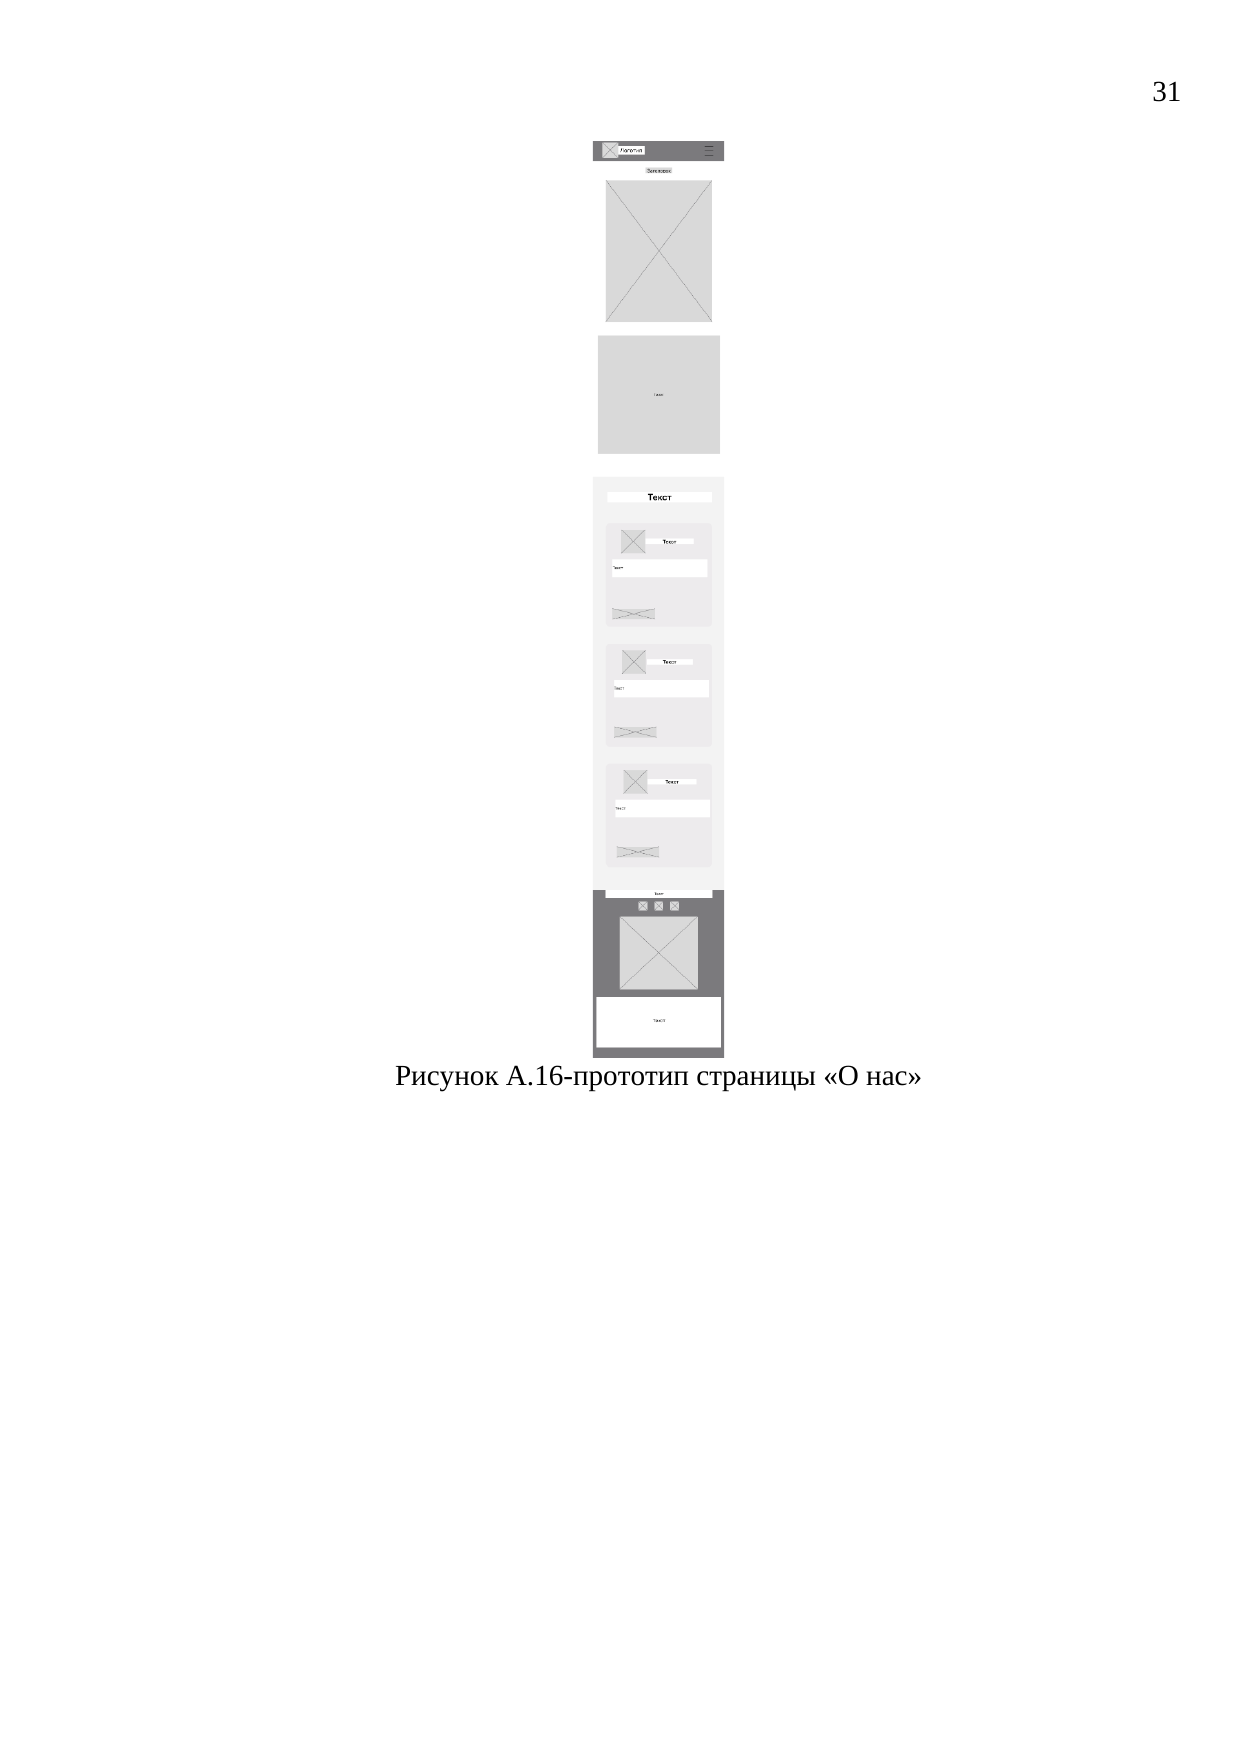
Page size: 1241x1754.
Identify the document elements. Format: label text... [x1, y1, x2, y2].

text Рисунок А.16-прототип страницы «О нас» [136, 1058, 1181, 1091]
picture [592, 141, 725, 1058]
